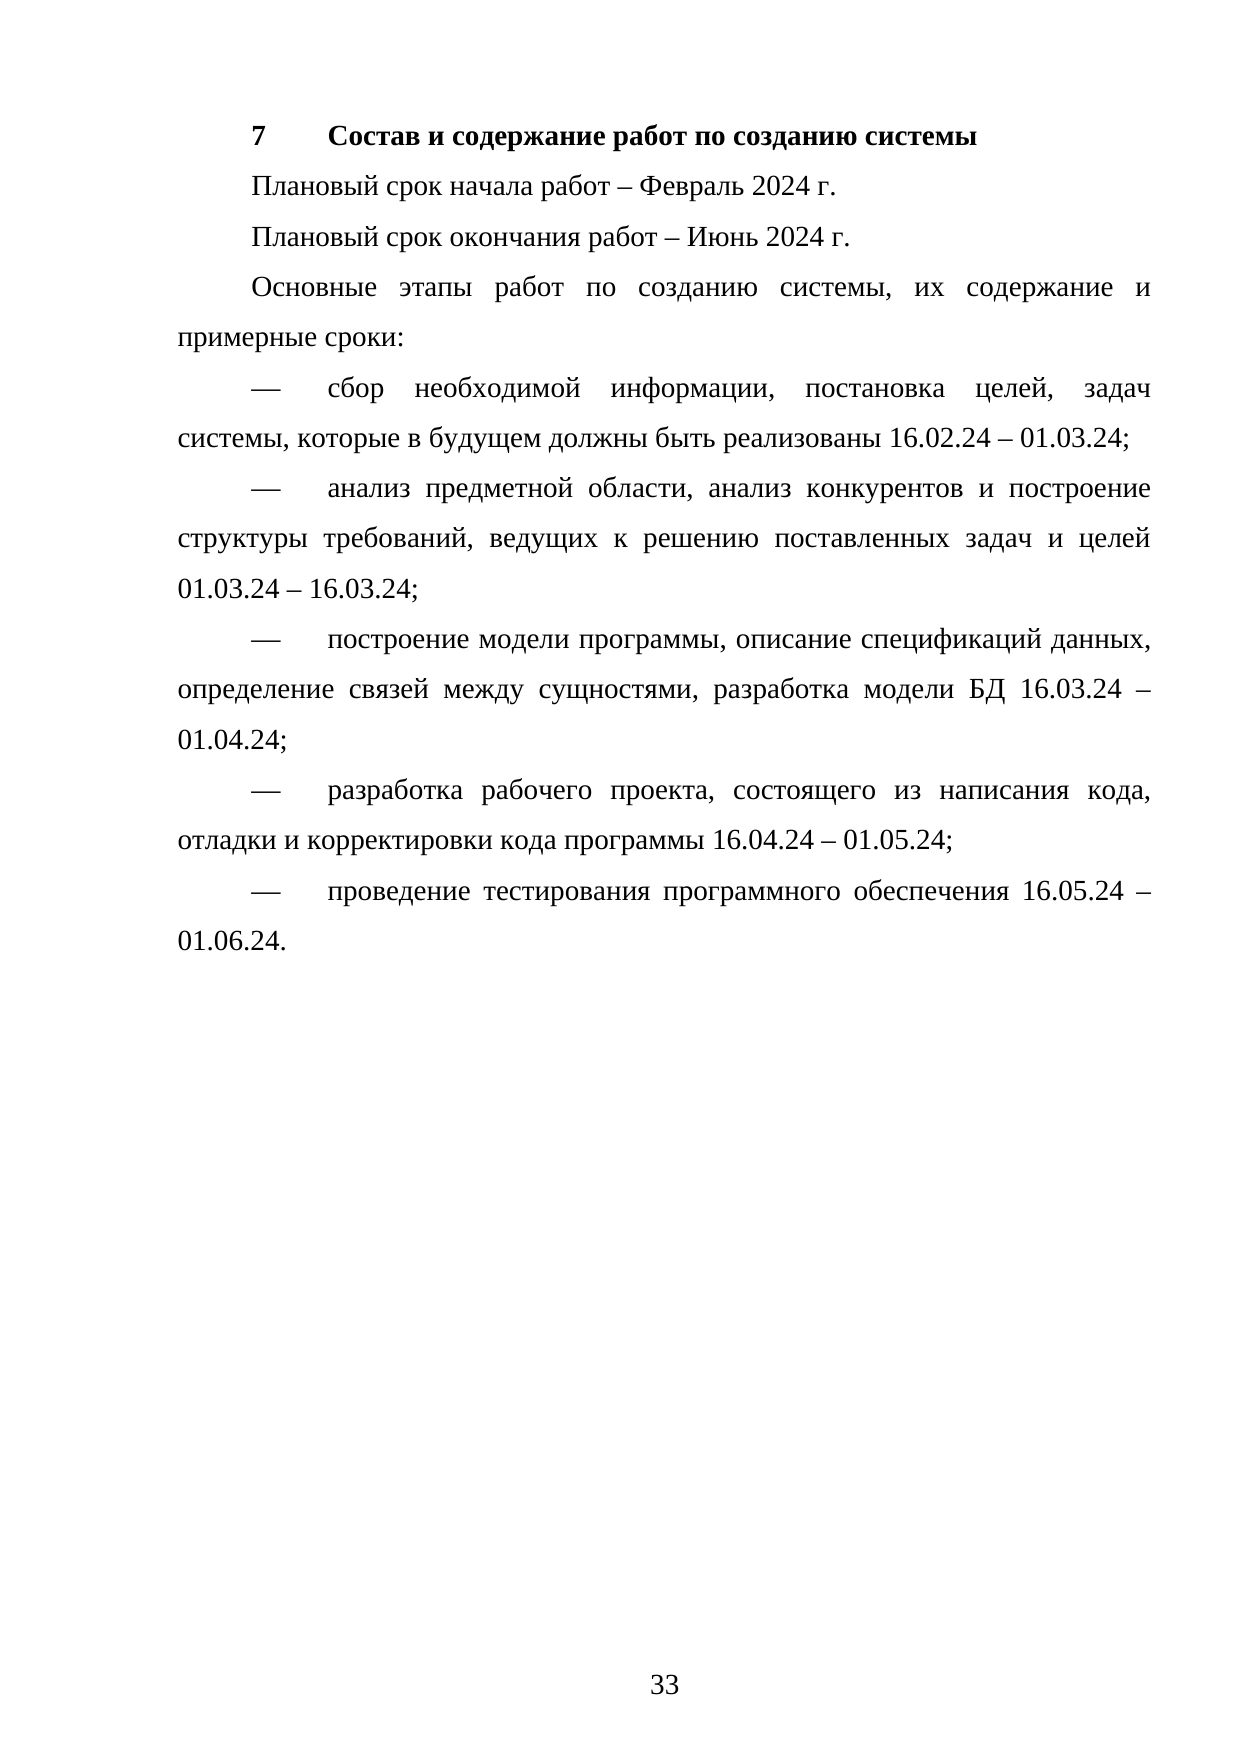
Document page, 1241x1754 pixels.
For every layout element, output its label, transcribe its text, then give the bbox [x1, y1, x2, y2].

text сбор необходимой информации, постановка целей, задач системы, которые в будущем должны быть реализованы 16.02.24 – 01.03.24; [177, 370, 1152, 453]
text Плановый срок окончания работ – Июнь 2024 г. [177, 219, 1152, 252]
text анализ предметной области, анализ конкурентов и построение структуры требований, ведущих к решению поставленных задач и целей 01.03.24 – 16.03.24; [177, 470, 1152, 604]
text Плановый срок начала работ – Февраль 2024 г. [177, 168, 1152, 202]
text проведение тестирования программного обеспечения 16.05.24 – 01.06.24. [177, 873, 1152, 957]
subtitle Состав и содержание работ по созданию системы [177, 118, 1152, 152]
text построение модели программы, описание спецификаций данных, определение связей между сущностями, разработка модели БД 16.03.24 – 01.04.24; [177, 621, 1152, 755]
text разработка рабочего проекта, состоящего из написания кода, отладки и корректировки кода программы 16.04.24 – 01.05.24; [177, 772, 1152, 856]
text Основные этапы работ по созданию системы, их содержание и примерные сроки: [177, 269, 1152, 353]
